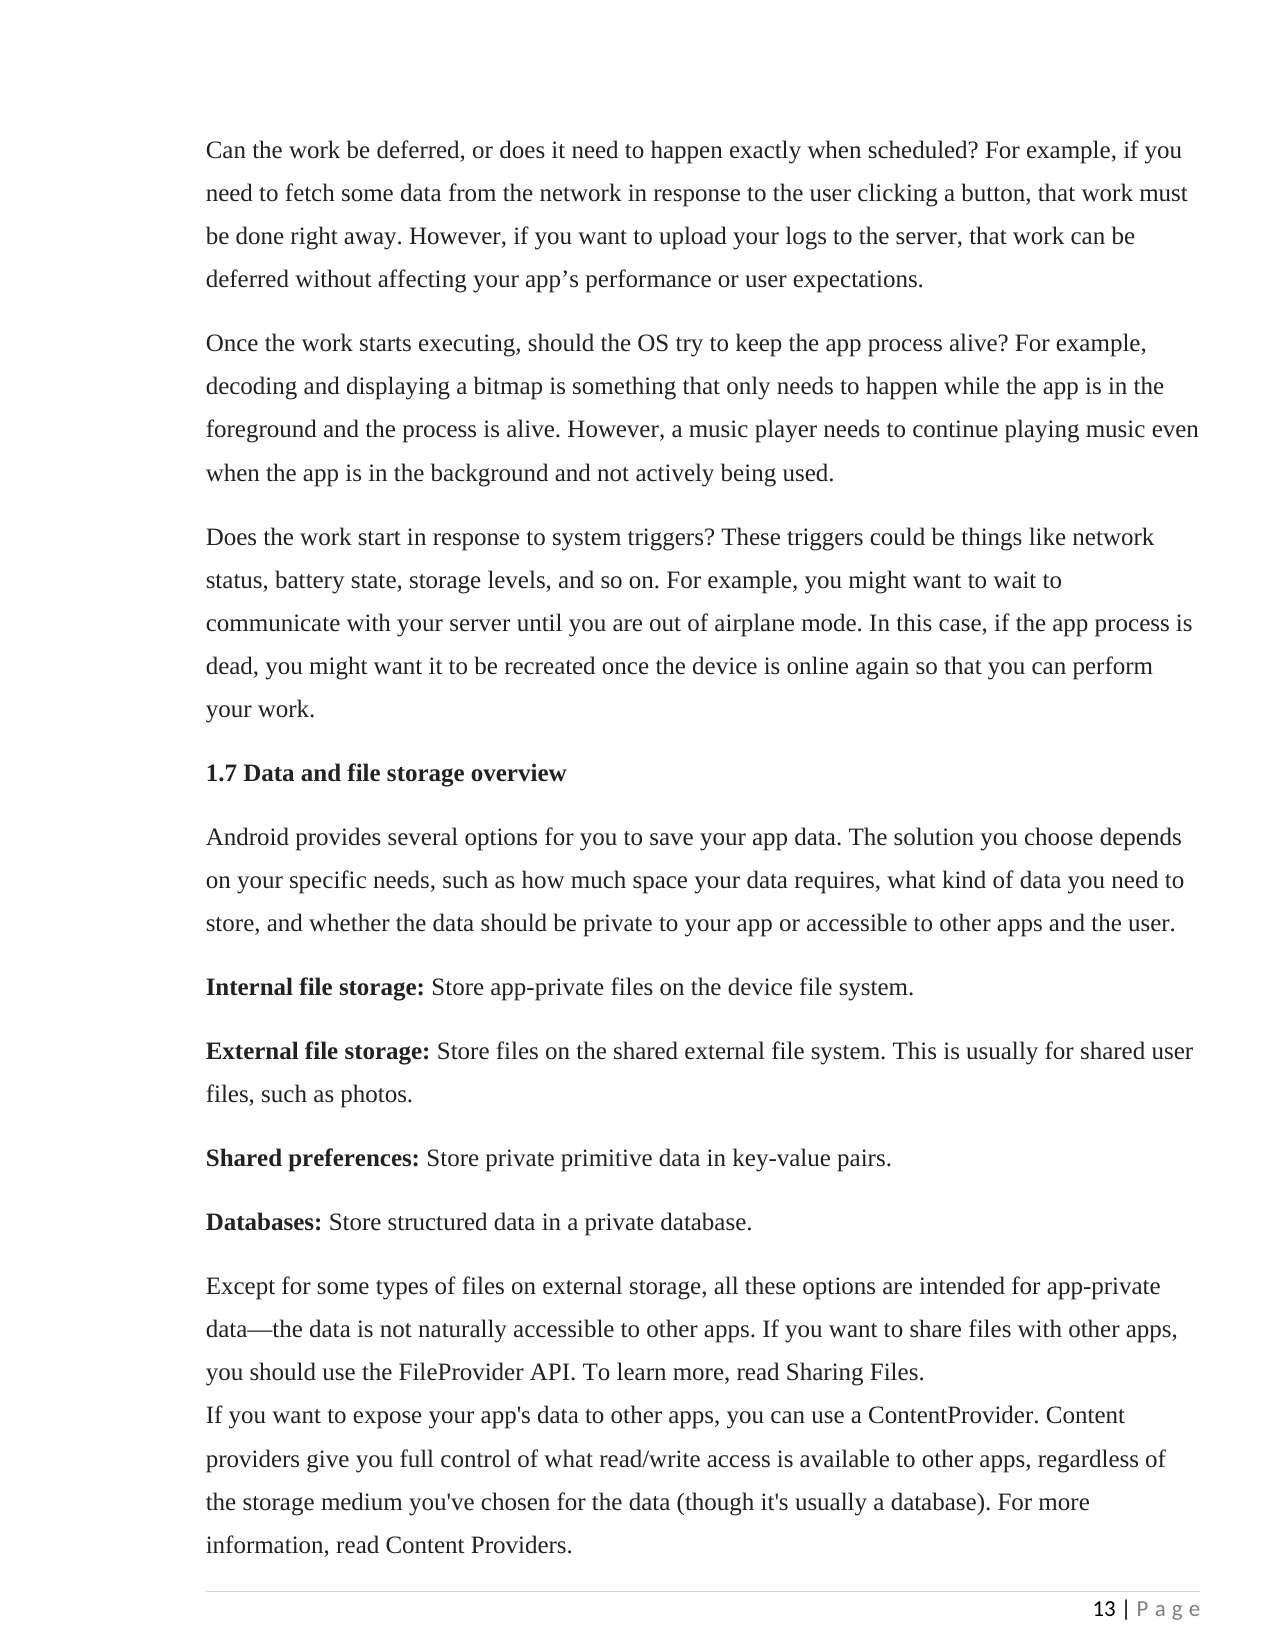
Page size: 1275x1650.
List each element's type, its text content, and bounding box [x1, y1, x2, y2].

text Does the work start in response to system triggers? These triggers could be things like network status, battery state, storage levels, and so on. For example, you might want to wait to communicate with your server until you are out of airplane mode. In this case, if the app process is dead, you might want it to be recreated once the device is online again so that you can perform your work. [206, 522, 1200, 723]
text Once the work starts executing, should the OS try to keep the app process alive? For example, decoding and displaying a bitmap is something that only needs to happen while the app is in the foreground and the process is alive. However, a music player needs to continue playing music even when the app is in the background and not actively being used. [206, 328, 1200, 486]
text 1.7 Data and file storage overview [206, 758, 1200, 787]
text Can the work be deferred, or does it need to happen exactly when scheduled? For example, if you need to fetch some data from the network in response to the user clicking a button, that work must be done right away. However, if you want to upload your logs to the server, that work can be deferred without affecting your app’s performance or user expectations. [206, 135, 1200, 293]
text External file storage: Store files on the shared external file system. This is usually for shared user files, such as photos. [206, 1036, 1200, 1108]
text Internal file storage: Store app-private files on the device file system. [206, 972, 1200, 1001]
text Except for some types of files on external storage, all these options are intended for app-private data—the data is not naturally accessible to other apps. If you want to share files with other apps, you should use the FileProvider API. To learn more, read Sharing Files. If you want to expose your app's data to other apps, you can use a ContentProvider. Content providers give you full control of what read/write access is available to other apps, regardless of the storage medium you've chosen for the data (though it's usually a database). For more information, read Content Providers. [206, 1271, 1200, 1559]
text Databases: Store structured data in a private database. [206, 1207, 1200, 1236]
text Shared preferences: Store private primitive data in key-value pairs. [206, 1143, 1200, 1172]
text Android provides several options for you to save your app data. The solution you choose depends on your specific needs, such as how much space your data requires, what kind of data you need to store, and whether the data should be private to your app or accessible to other apps and the user. [206, 822, 1200, 937]
